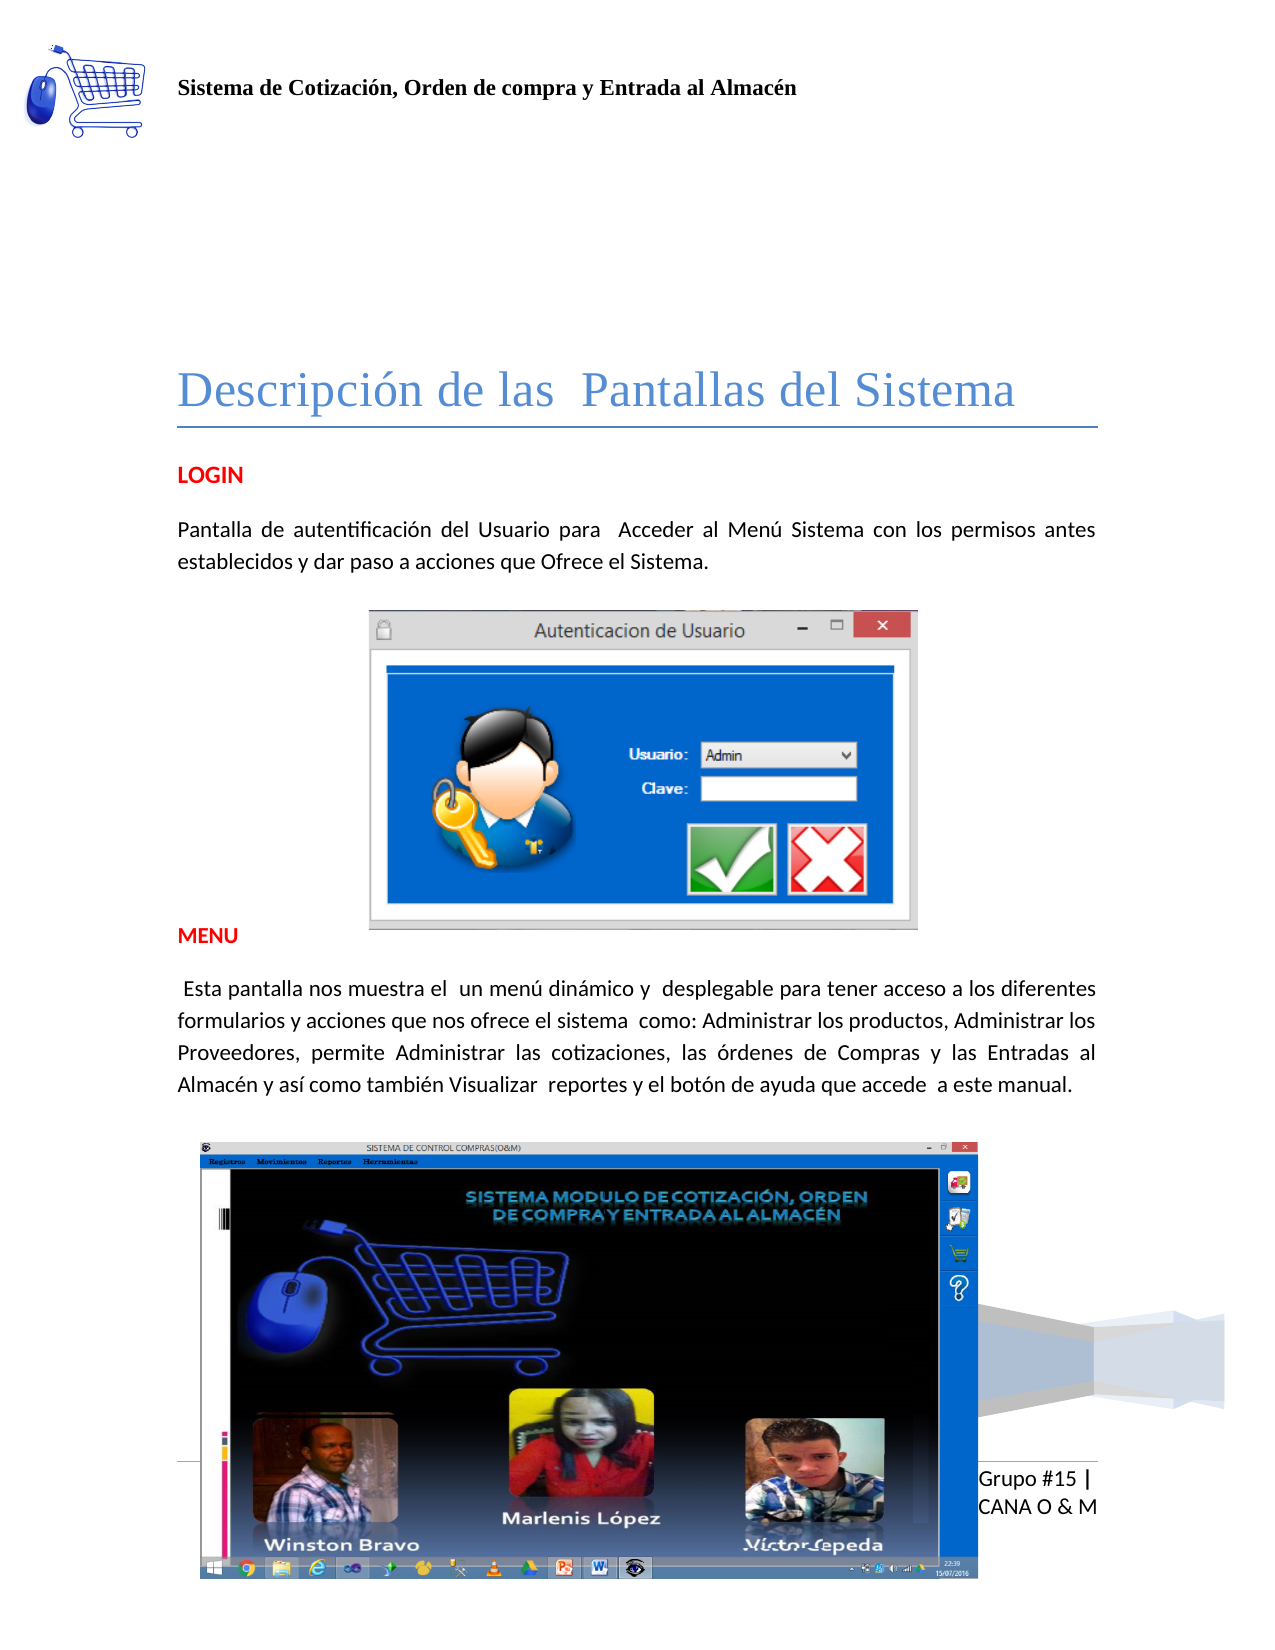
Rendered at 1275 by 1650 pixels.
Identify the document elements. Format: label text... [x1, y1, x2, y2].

picture [23, 43, 146, 139]
text Esta pantalla nos muestra el un menú dinámico y desplegable para tener acceso a los diferentes formularios y acciones que nos ofrece el sistema como: Administrar los productos, Administrar los Proveedores, permite Administrar las cotizaciones, las órdenes de Compras y las Entradas al Almacén y así como también Visualizar reportes y el botón de ayuda que accede a este manual. [177, 974, 1098, 1098]
text Pantalla de autentificación del Usuario para Acceder al Menú Sistema con los permisos antes establecidos y dar paso a acciones que Ofrece el Sistema. [177, 515, 1098, 575]
picture [200, 1142, 979, 1579]
text MENU [177, 921, 1098, 949]
text LOGIN [177, 459, 1098, 489]
title Descripción de las Pantallas del Sistema [177, 360, 1098, 426]
picture [368, 610, 918, 930]
